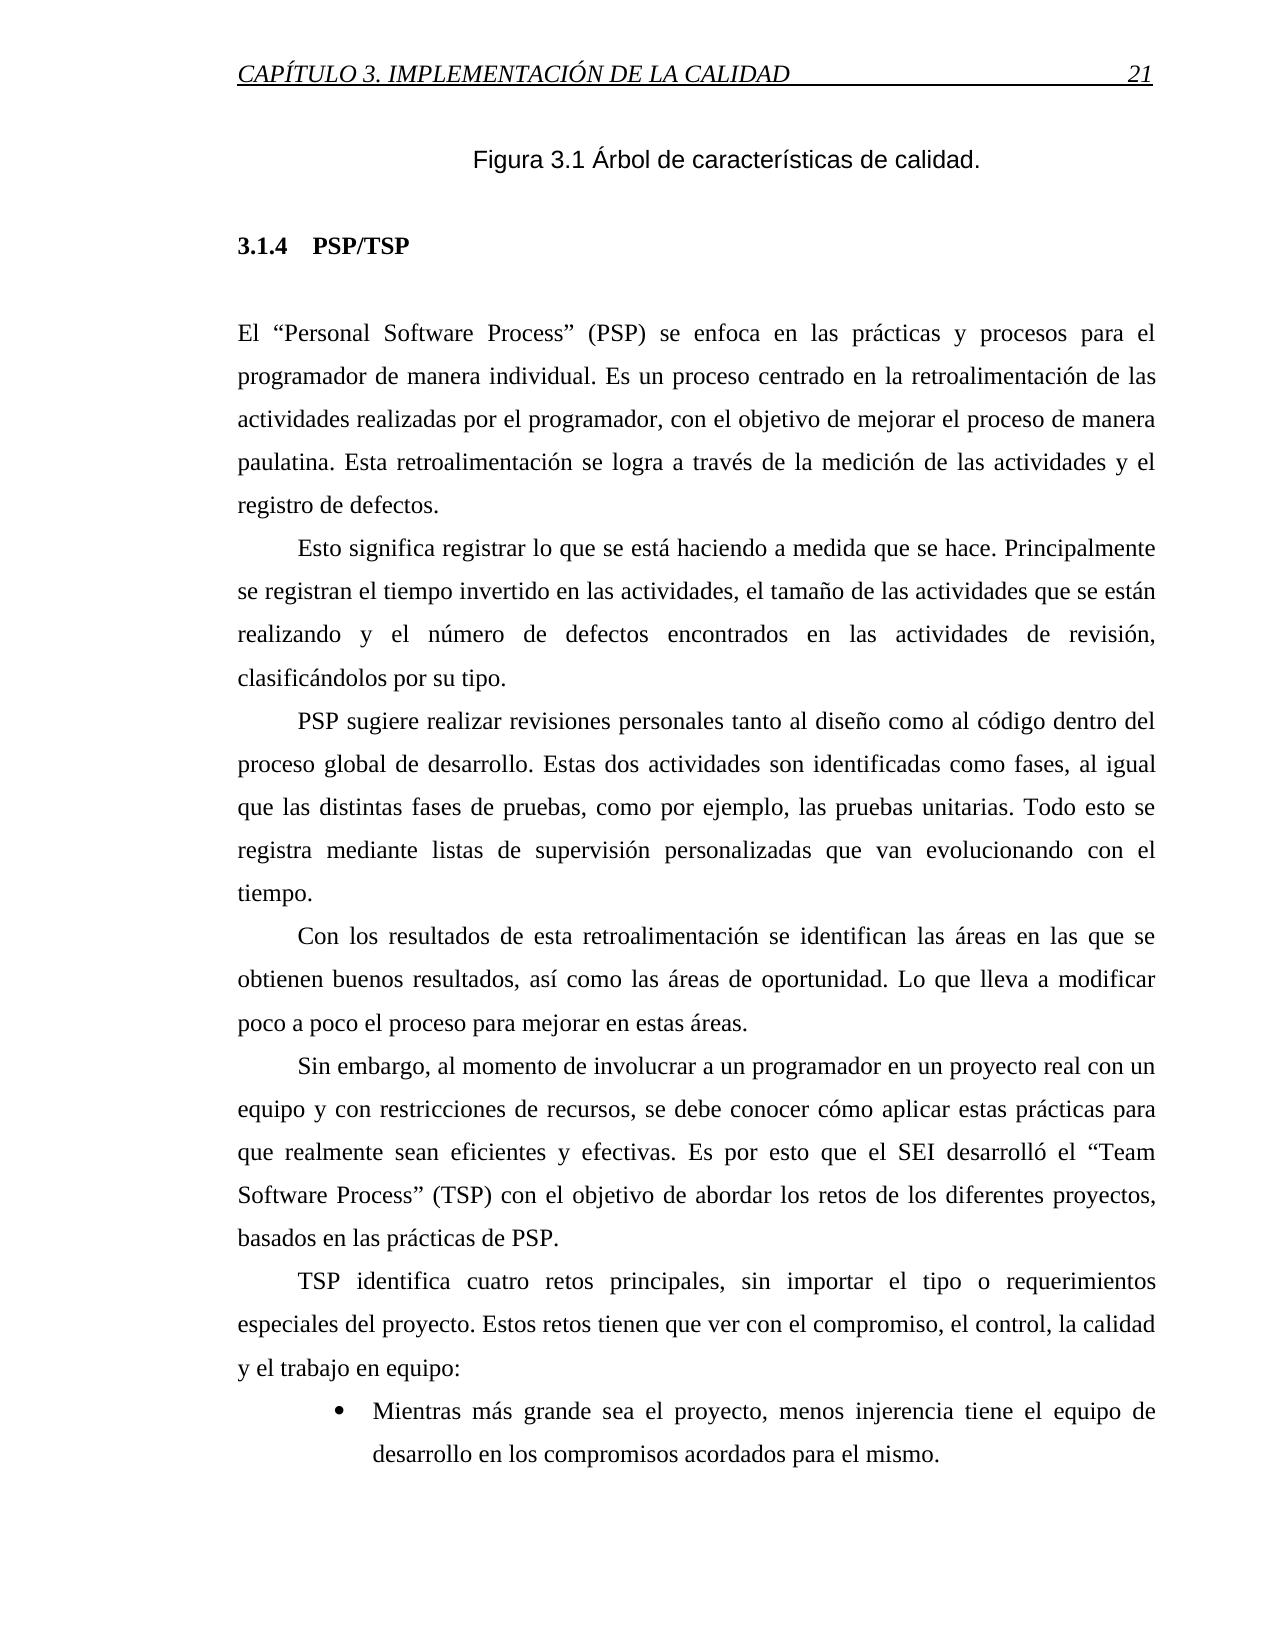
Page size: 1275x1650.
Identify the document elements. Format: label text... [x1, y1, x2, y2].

text Con los resultados de esta retroalimentación se identifican las áreas en las que se obtienen buenos resultados, así como las áreas de oportunidad. Lo que lleva a modificar poco a poco el proceso para mejorar en estas áreas. [237, 921, 1157, 1036]
text TSP identifica cuatro retos principales, sin importar el tipo o requerimientos especiales del proyecto. Estos retos tienen que ver con el compromiso, el control, la calidad y el trabajo en equipo: [237, 1266, 1157, 1381]
list Mientras más grande sea el proyecto, menos injerencia tiene el equipo de desarrollo en los compromisos acordados para el mismo. [335, 1396, 1157, 1468]
text PSP sugiere realizar revisiones personales tanto al diseño como al código dentro del proceso global de desarrollo. Estas dos actividades son identificadas como fases, al igual que las distintas fases de pruebas, como por ejemplo, las pruebas unitarias. Todo esto se registra mediante listas de supervisión personalizadas que van evolucionando con el tiempo. [237, 706, 1157, 907]
text Sin embargo, al momento de involucrar a un programador en un proyecto real con un equipo y con restricciones de recursos, se debe conocer cómo aplicar estas prácticas para que realmente sean eficientes y efectivas. Es por esto que el SEI desarrolló el “Team Software Process” (TSP) con el objetivo de abordar los retos de los diferentes proyectos, basados en las prácticas de PSP. [237, 1051, 1157, 1252]
subtitle PSP/TSP [237, 231, 1157, 260]
text Esto significa registrar lo que se está haciendo a medida que se hace. Principalmente se registran el tiempo invertido en las actividades, el tamaño de las actividades que se están realizando y el número de defectos encontrados en las actividades de revisión, clasificándolos por su tipo. [237, 533, 1157, 691]
text El “Personal Software Process” (PSP) se enfoca en las prácticas y procesos para el programador de manera individual. Es un proceso centrado en la retroalimentación de las actividades realizadas por el programador, con el objetivo de mejorar el proceso de manera paulatina. Esta retroalimentación se logra a través de la medición de las actividades y el registro de defectos. [237, 318, 1157, 519]
text Figura 3.1 Árbol de características de calidad. [237, 145, 1157, 174]
